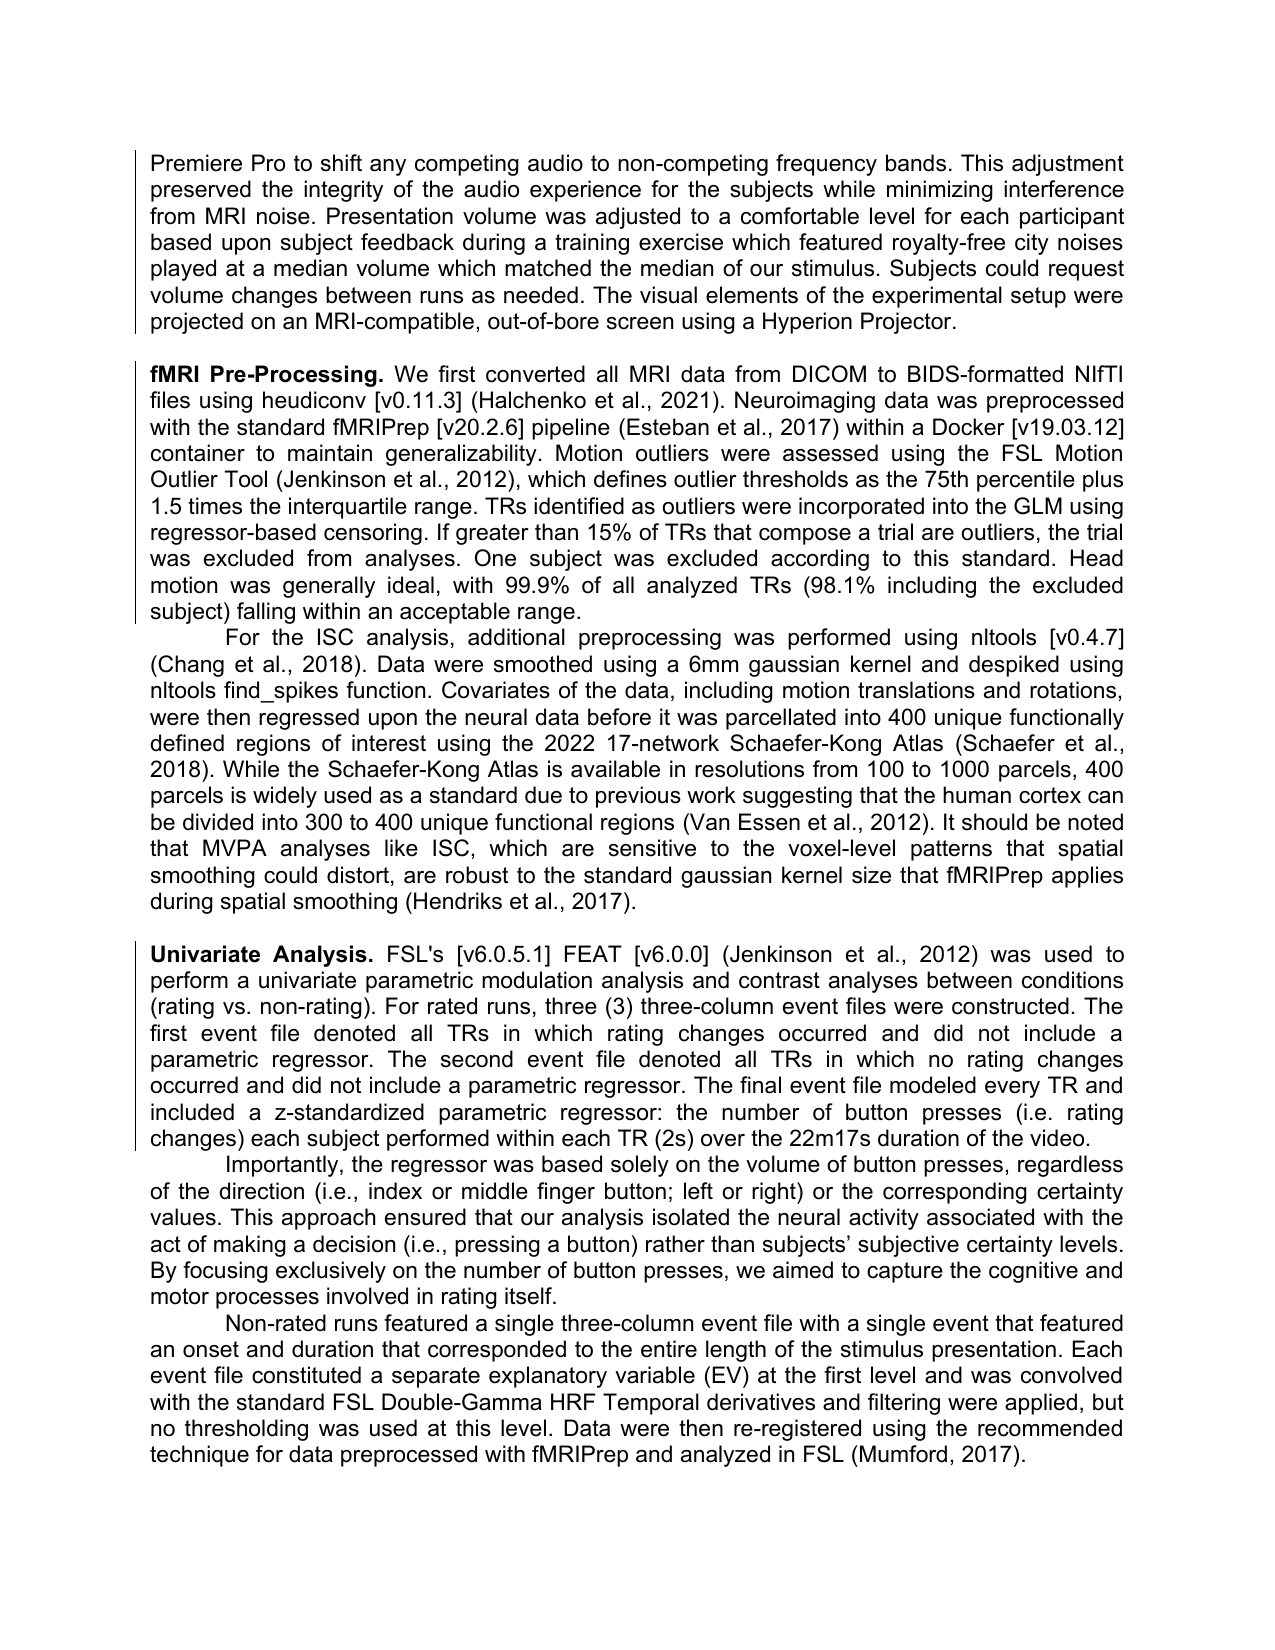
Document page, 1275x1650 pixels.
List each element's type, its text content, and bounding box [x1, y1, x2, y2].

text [150, 150, 1125, 334]
text For the ISC analysis, additional preprocessing was performed using nltools [v0.4.7] (Chang et al., 2018). Data were smoothed using a 6mm gaussian kernel and despiked using nltools find_spikes function. Covariates of the data, including motion translations and rotations, were then regressed upon the neural data before it was parcellated into 400 unique functionally defined regions of interest using the 2022 17-network Schaefer-Kong Atlas (Schaefer et al., 2018). While the Schaefer-Kong Atlas is available in resolutions from 100 to 1000 parcels, 400 parcels is widely used as a standard due to previous work suggesting that the human cortex can be divided into 300 to 400 unique functional regions (Van Essen et al., 2012). It should be noted that MVPA analyses like ISC, which are sensitive to the voxel-level patterns that spatial smoothing could distort, are robust to the standard gaussian kernel size that fMRIPrep applies during spatial smoothing (Hendriks et al., 2017). [150, 624, 1125, 914]
text Importantly, the regressor was based solely on the volume of button presses, regardless of the direction (i.e., index or middle finger button; left or right) or the corresponding certainty values. This approach ensured that our analysis isolated the neural activity associated with the act of making a decision (i.e., pressing a button) rather than subjects’ subjective certainty levels. By focusing exclusively on the number of button presses, we aimed to capture the cognitive and motor processes involved in rating itself. [150, 1151, 1125, 1309]
text Univariate Analysis. FSL's [v6.0.5.1] FEAT [v6.0.0] (Jenkinson et al., 2012) was used to perform a univariate parametric modulation analysis and contrast analyses between conditions (rating vs. non-rating). For rated runs, three (3) three-column event files were constructed. The first event file denoted all TRs in which rating changes occurred and did not include a parametric regressor. The second event file denoted all TRs in which no rating changes occurred and did not include a parametric regressor. The final event file modeled every TR and included a z-standardized parametric regressor: the number of button presses (i.e. rating changes) each subject performed within each TR (2s) over the 22m17s duration of the video. [150, 941, 1125, 1151]
text Non-rated runs featured a single three-column event file with a single event that featured an onset and duration that corresponded to the entire length of the stimulus presentation. Each event file constituted a separate explanatory variable (EV) at the first level and was convolved with the standard FSL Double-Gamma HRF Temporal derivatives and filtering were applied, but no thresholding was used at this level. Data were then re-registered using the recommended technique for data preprocessed with fMRIPrep and analyzed in FSL (Mumford, 2017). [150, 1309, 1125, 1468]
text fMRI Pre-Processing. We first converted all MRI data from DICOM to BIDS-formatted NIfTI files using heudiconv [v0.11.3] (Halchenko et al., 2021). Neuroimaging data was preprocessed with the standard fMRIPrep [v20.2.6] pipeline (Esteban et al., 2017) within a Docker [v19.03.12] container to maintain generalizability. Motion outliers were assessed using the FSL Motion Outlier Tool (Jenkinson et al., 2012), which defines outlier thresholds as the 75th percentile plus 1.5 times the interquartile range. TRs identified as outliers were incorporated into the GLM using regressor-based censoring. If greater than 15% of TRs that compose a trial are outliers, the trial was excluded from analyses. One subject was excluded according to this standard. Head motion was generally ideal, with 99.9% of all analyzed TRs (98.1% including the excluded subject) falling within an acceptable range. [150, 361, 1125, 624]
